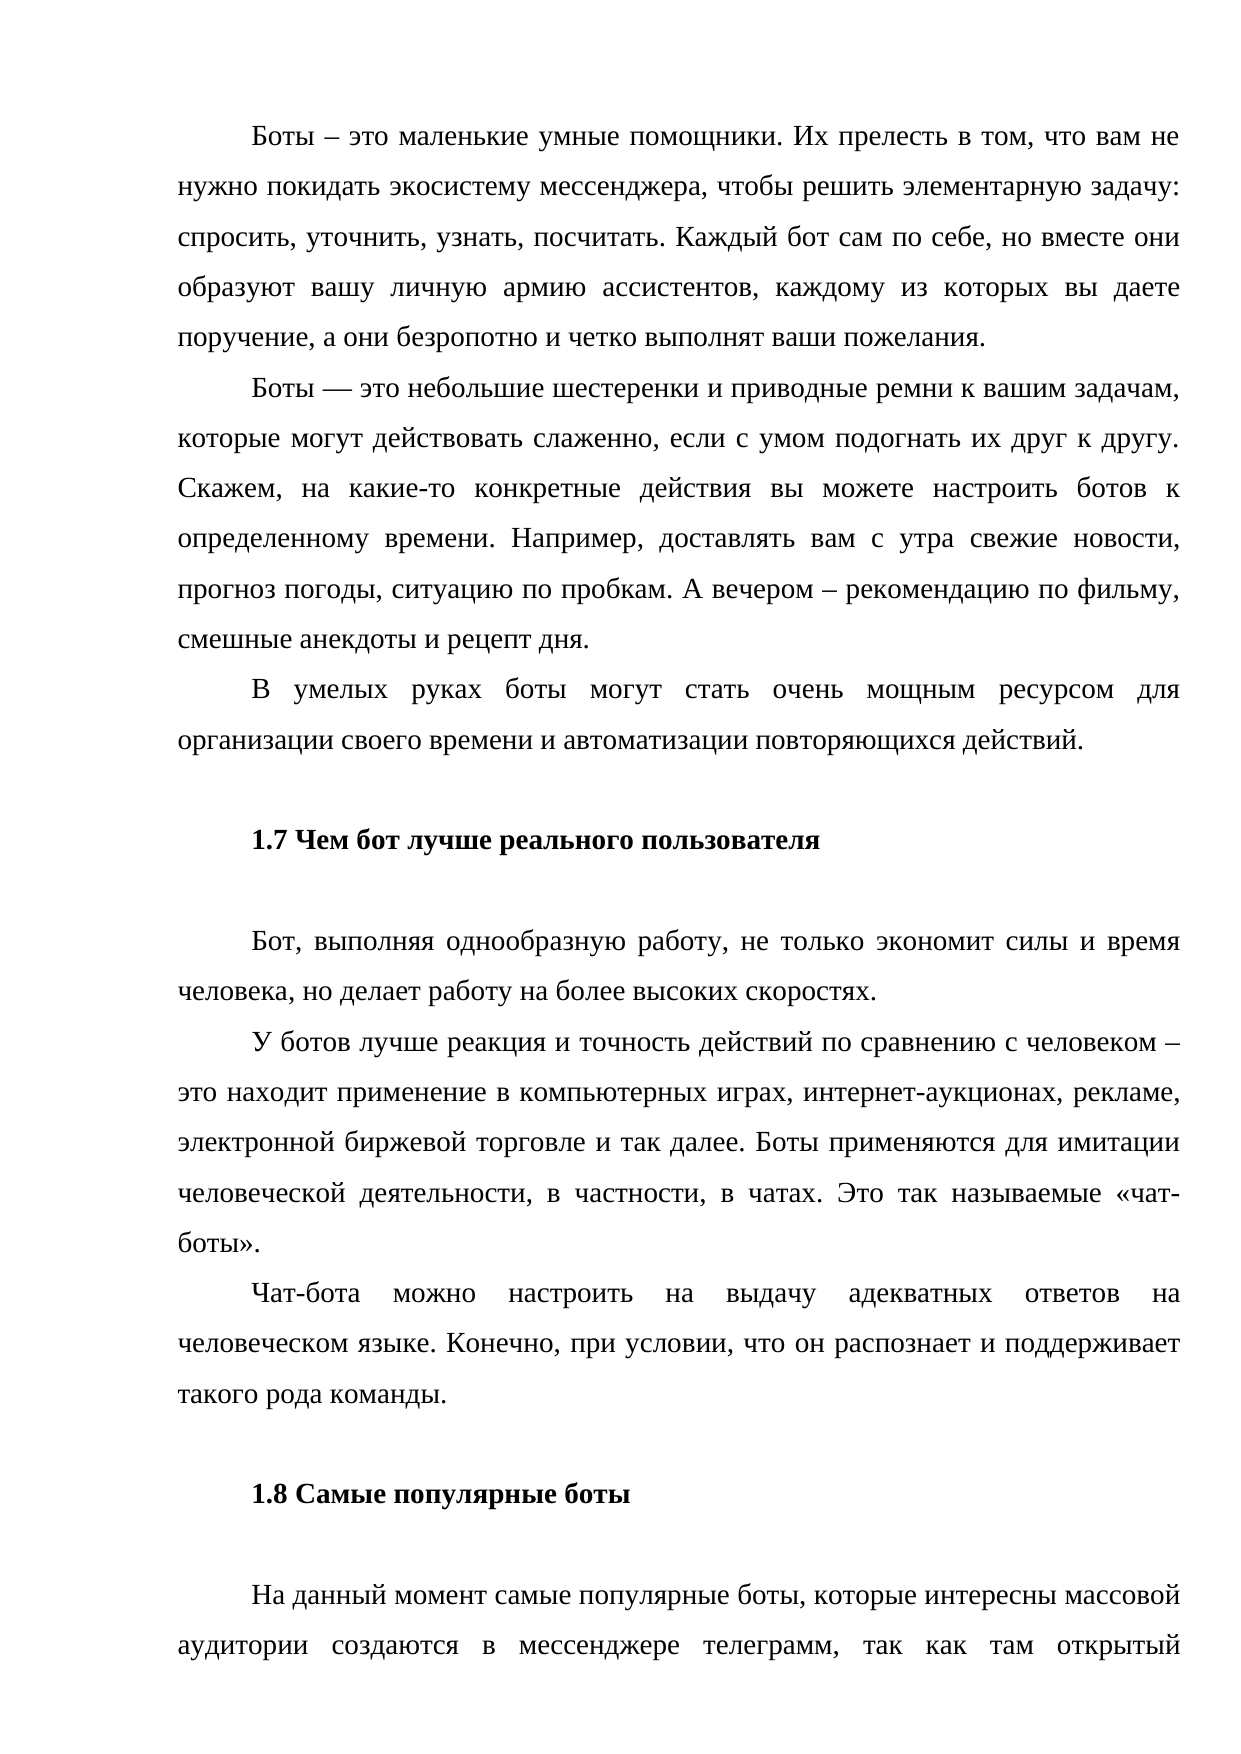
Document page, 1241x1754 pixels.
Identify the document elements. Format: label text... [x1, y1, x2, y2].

text Боты — это небольшие шестеренки и приводные ремни к вашим задачам, которые могут действовать слаженно, если с умом подогнать их друг к другу. Скажем, на какие-то конкретные действия вы можете настроить ботов к определенному времени. Например, доставлять вам с утра свежие новости, прогноз погоды, ситуацию по пробкам. А вечером – рекомендацию по фильму, смешные анекдоты и рецепт дня. [177, 370, 1181, 655]
text Чат-бота можно настроить на выдачу адекватных ответов на человеческом языке. Конечно, при условии, что он распознает и поддерживает такого рода команды. [177, 1275, 1181, 1409]
text Боты – это маленькие умные помощники. Их прелесть в том, что вам не нужно покидать экосистему мессенджера, чтобы решить элементарную задачу: спросить, уточнить, узнать, посчитать. Каждый бот сам по себе, но вместе они образуют вашу личную армию ассистентов, каждому из которых вы даете поручение, а они безропотно и четко выполнят ваши пожелания. [177, 118, 1181, 353]
text У ботов лучше реакция и точность действий по сравнению с человеком – это находит применение в компьютерных играх, интернет-аукционах, рекламе, электронной биржевой торговле и так далее. Боты применяются для имитации человеческой деятельности, в частности, в чатах. Это так называемые «чат-боты». [177, 1024, 1181, 1258]
text В умелых руках боты могут стать очень мощным ресурсом для организации своего времени и автоматизации повторяющихся действий. [177, 672, 1181, 755]
text 1.7 Чем бот лучше реального пользователя [177, 822, 1181, 856]
text 1.8 Самые популярные боты [177, 1477, 1181, 1510]
text Бот, выполняя однообразную работу, не только экономит силы и время человека, но делает работу на более высоких скоростях. [177, 923, 1181, 1007]
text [177, 1577, 1181, 1661]
